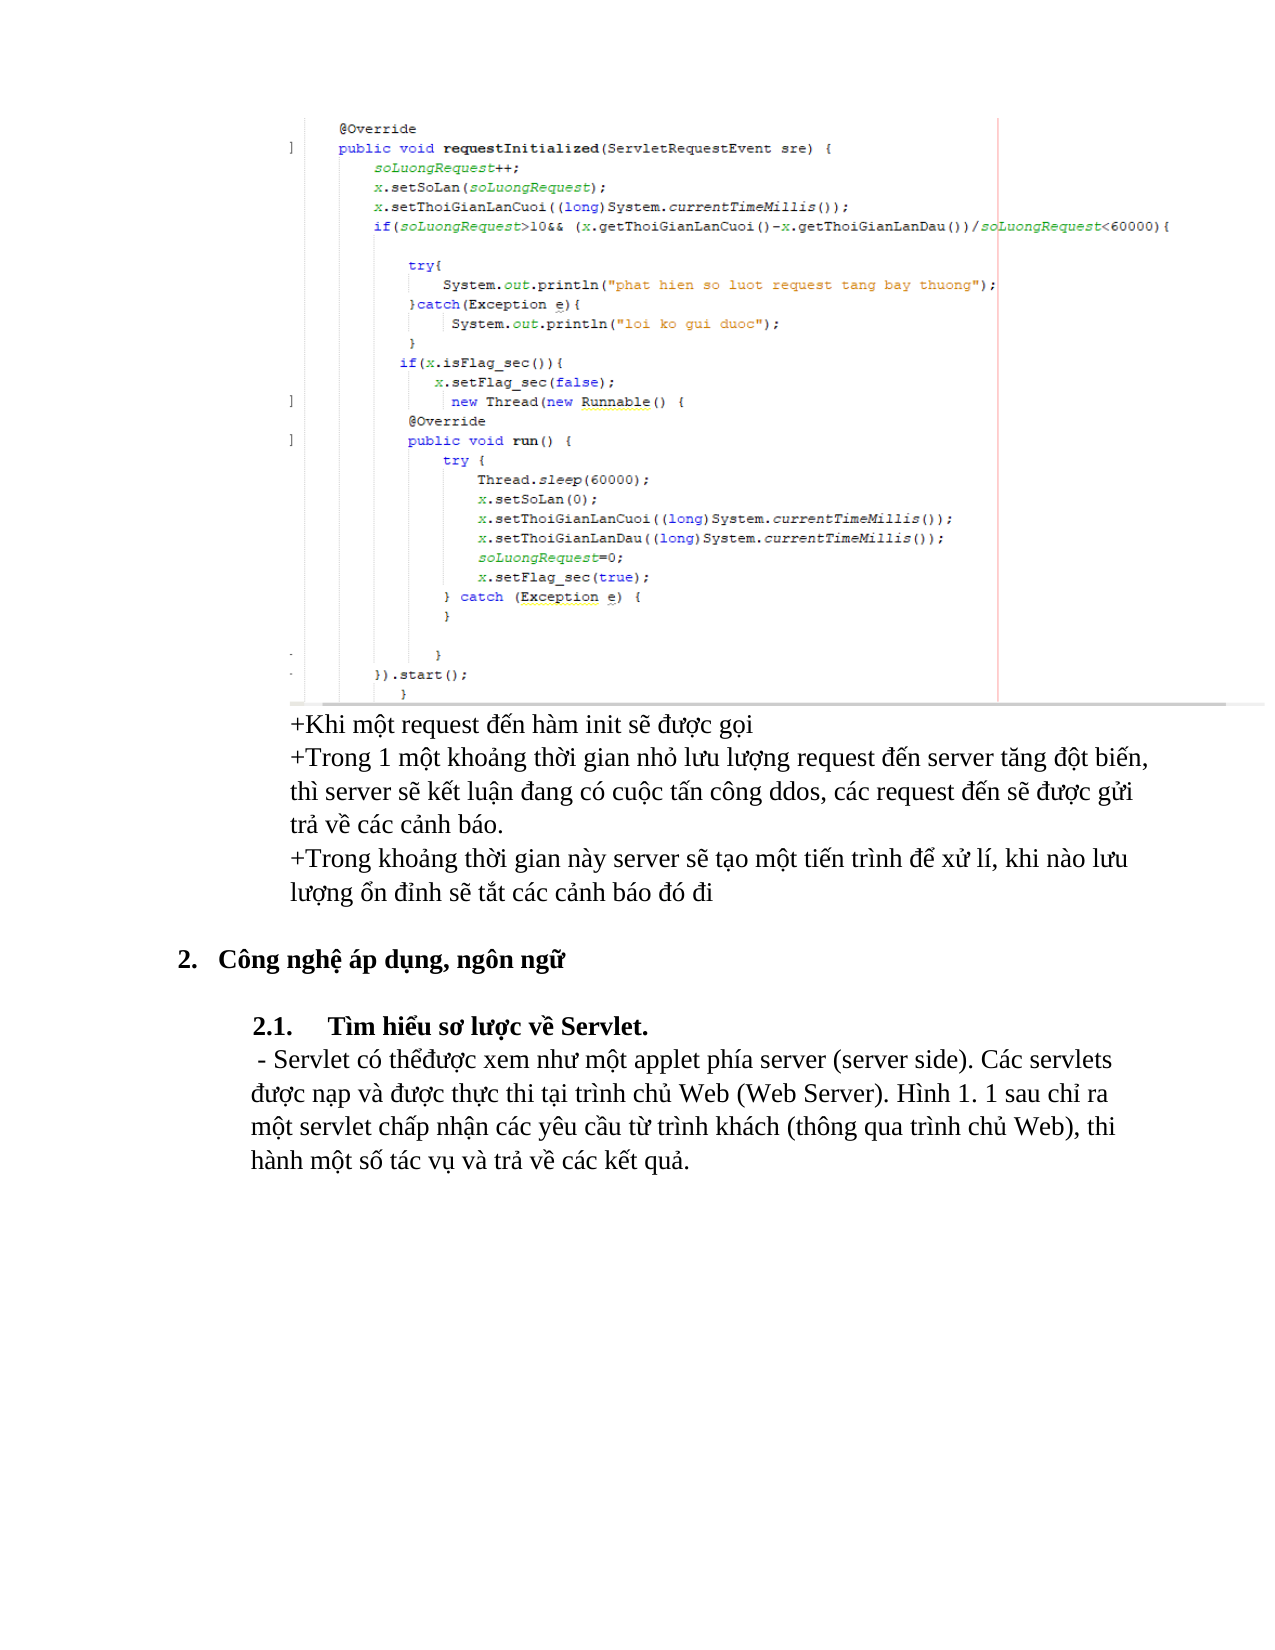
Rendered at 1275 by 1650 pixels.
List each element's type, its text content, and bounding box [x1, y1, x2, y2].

list - Servlet có thểđược xem như một applet phía server (server side). Các servlets được nạp và được thực thi tại trình chủ Web (Web Server). Hình 1. 1 sau chỉ ra một servlet chấp nhận các yêu cầu từ trình khách (thông qua trình chủ Web), thi hành một số tác vụ và trả về các kết quả. [251, 1043, 1157, 1175]
list +Trong 1 một khoảng thời gian nhỏ lưu lượng request đến server tăng đột biến, thì server sẽ kết luận đang có cuộc tấn công ddos, các request đến sẽ được gửi trả về các cảnh báo. [290, 742, 1157, 840]
picture [289, 118, 1265, 706]
list +Trong khoảng thời gian này server sẽ tạo một tiến trình để xử lí, khi nào lưu lượng ổn đỉnh sẽ tắt các cảnh báo đó đi [290, 842, 1157, 907]
list Tìm hiểu sơ lược về Servlet. [252, 1010, 1157, 1041]
list +Khi một request đến hàm init sẽ được gọi [290, 708, 1157, 739]
list Công nghệ áp dụng, ngôn ngữ [177, 943, 1157, 974]
